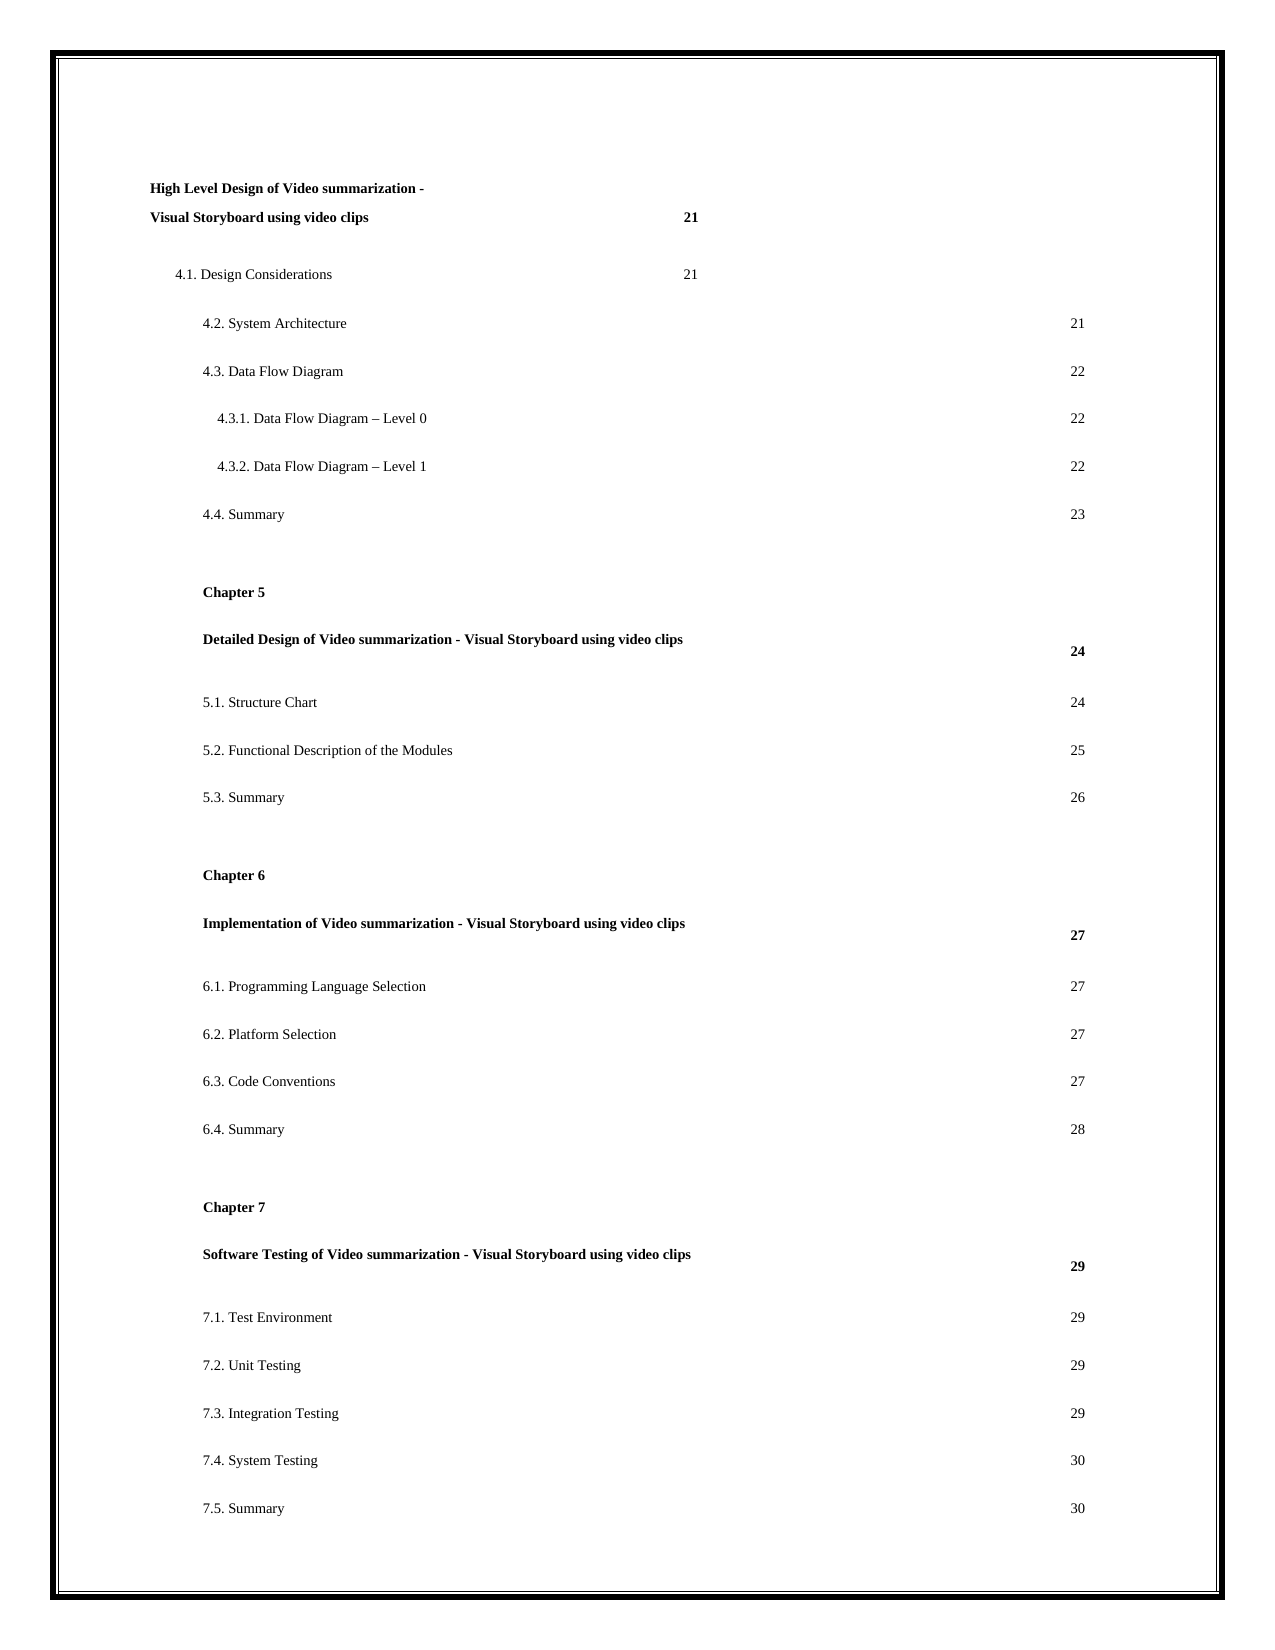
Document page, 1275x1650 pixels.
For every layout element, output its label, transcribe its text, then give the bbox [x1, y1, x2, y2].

text Visual Storyboard using video clips 21 [150, 197, 1125, 225]
table_cell 29 [912, 1387, 1100, 1434]
table_cell 7.5. Summary [192, 1482, 912, 1529]
table_cell 30 [912, 1434, 1100, 1482]
table_cell 7.2. Unit Testing [192, 1339, 912, 1387]
table_header 27 [826, 848, 1100, 960]
table_header 21 [840, 297, 1100, 345]
table_header 29 [912, 1179, 1100, 1292]
table_cell 7.1. Test Environment [192, 1292, 912, 1339]
text High Level Design of Video summarization - [150, 168, 1125, 197]
table_cell 4.4. Summary [192, 488, 840, 536]
table_cell 25 [880, 724, 1100, 772]
table_cell 22 [840, 393, 1100, 440]
table_cell 7.4. System Testing [192, 1434, 912, 1482]
table_cell 7.3. Integration Testing [192, 1387, 912, 1434]
table_cell 27 [826, 960, 1100, 1008]
table_cell 6.4. Summary [192, 1103, 931, 1151]
table_cell 27 [826, 1055, 1100, 1103]
table_cell 27 [826, 1008, 1100, 1055]
table_header 24 [880, 564, 1100, 676]
table_cell 24 [880, 676, 1100, 724]
text 4.1. Design Considerations 21 [150, 254, 1125, 283]
table_cell 4.3.2. Data Flow Diagram – Level 1 [192, 440, 840, 488]
table_cell 29 [912, 1339, 1100, 1387]
table_cell 5.3. Summary [192, 772, 880, 819]
table_header 4.2. System Architecture [192, 297, 840, 345]
table_cell 26 [880, 772, 1100, 819]
table_cell 30 [912, 1482, 1100, 1529]
table_cell 5.1. Structure Chart [192, 676, 880, 724]
table_header Chapter 5 Detailed Design of Video summarization - Visual Storyboard using video clips [192, 564, 880, 676]
table_cell 6.2. Platform Selection [192, 1008, 826, 1055]
table_cell 22 [840, 440, 1100, 488]
table_cell 29 [912, 1292, 1100, 1339]
table_cell 23 [840, 488, 1100, 536]
table_cell 28 [931, 1103, 1100, 1151]
table_cell 22 [840, 345, 1100, 393]
table_cell 4.3.1. Data Flow Diagram – Level 0 [192, 393, 840, 440]
table_cell 6.1. Programming Language Selection [192, 960, 826, 1008]
table_cell 5.2. Functional Description of the Modules [192, 724, 880, 772]
table_cell 4.3. Data Flow Diagram [192, 345, 840, 393]
table_header Chapter 6 Implementation of Video summarization - Visual Storyboard using video clips [192, 848, 826, 960]
table_header Chapter 7 Software Testing of Video summarization - Visual Storyboard using video clips [192, 1179, 912, 1292]
table_cell 6.3. Code Conventions [192, 1055, 826, 1103]
